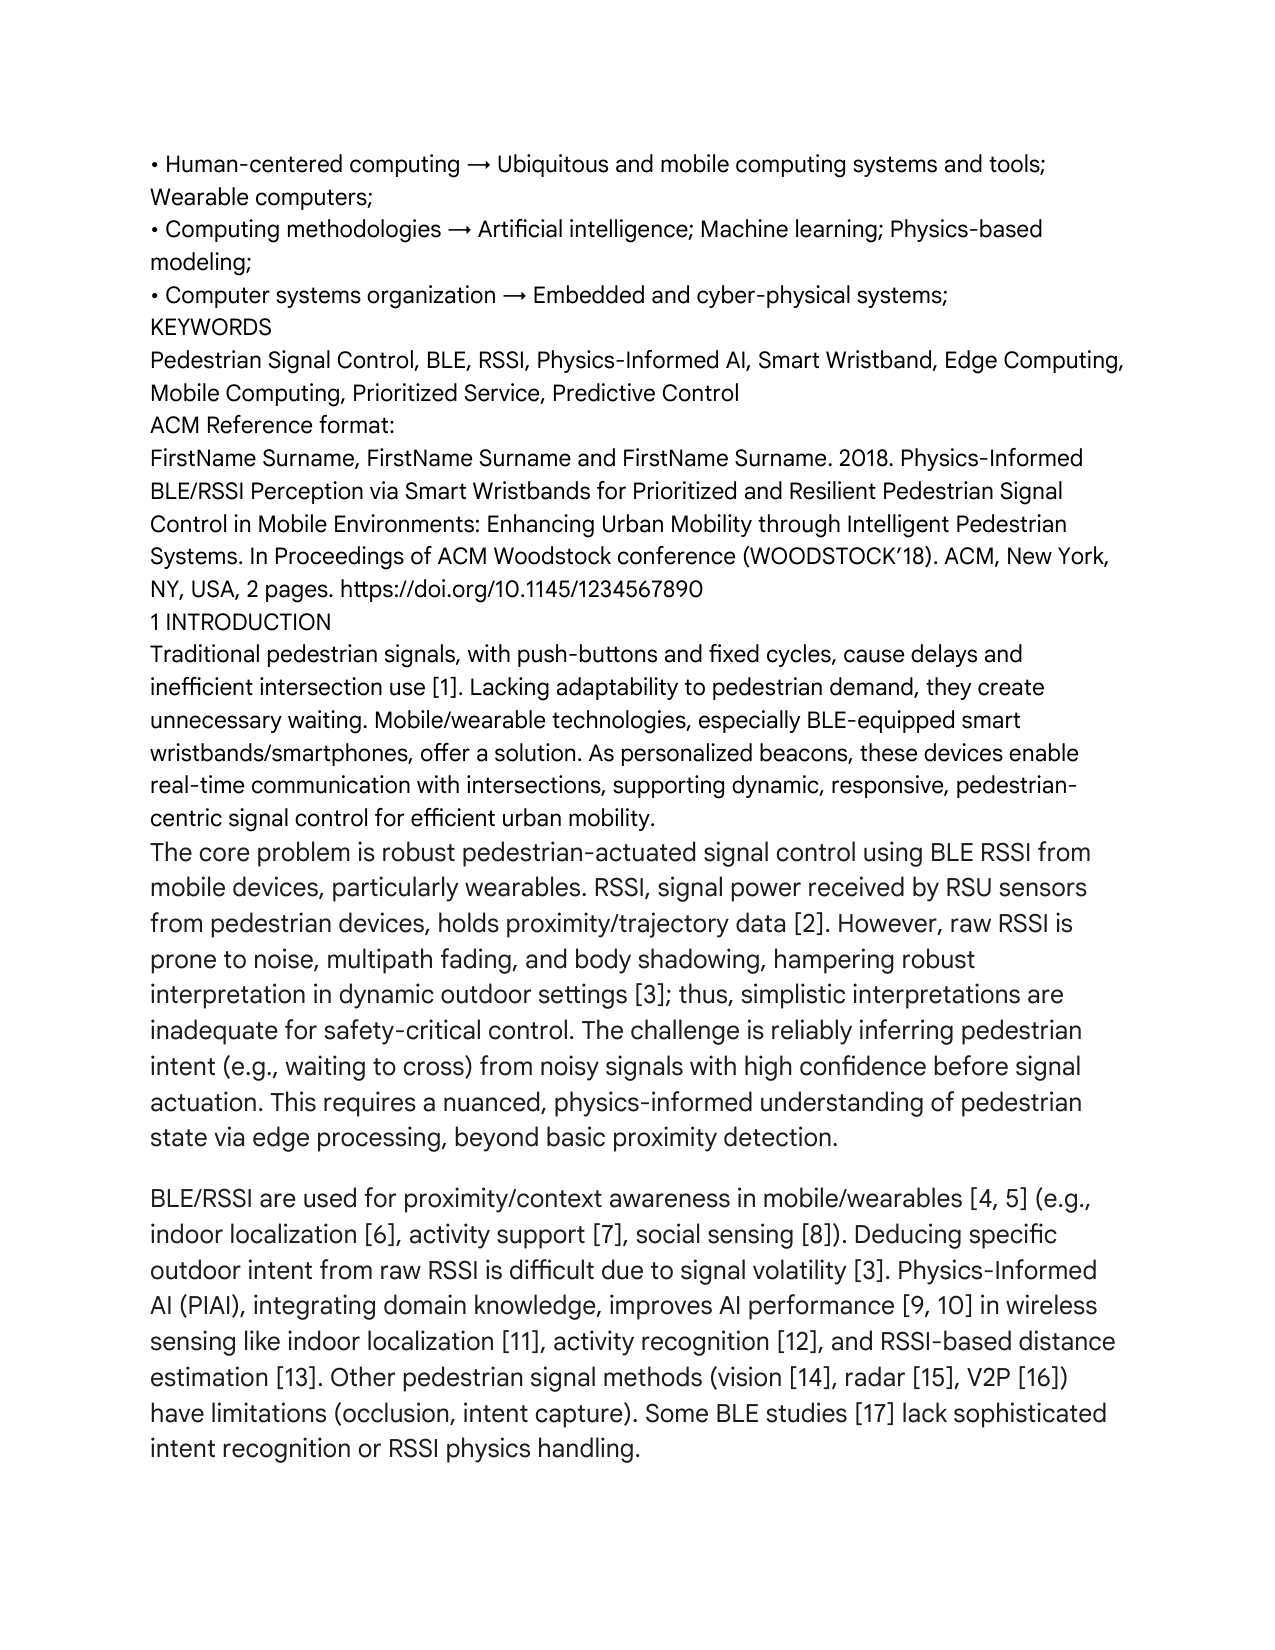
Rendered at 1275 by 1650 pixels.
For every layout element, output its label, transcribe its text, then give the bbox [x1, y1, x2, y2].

text Traditional pedestrian signals, with push-buttons and fixed cycles, cause delays and inefficient intersection use [1]. Lacking adaptability to pedestrian demand, they create unnecessary waiting. Mobile/wearable technologies, especially BLE-equipped smart wristbands/smartphones, offer a solution. As personalized beacons, these devices enable real-time communication with intersections, supporting dynamic, responsive, pedestrian-centric signal control for efficient urban mobility. [150, 641, 1125, 833]
text FirstName Surname, FirstName Surname and FirstName Surname. 2018. Physics-Informed BLE/RSSI Perception via Smart Wristbands for Prioritized and Resilient Pedestrian Signal Control in Mobile Environments: Enhancing Urban Mobility through Intelligent Pedestrian Systems. In Proceedings of ACM Woodstock conference (WOODSTOCK’18). ACM, New York, NY, USA, 2 pages. https://doi.org/10.1145/1234567890 [150, 444, 1125, 604]
text BLE/RSSI are used for proximity/context awareness in mobile/wearables [4, 5] (e.g., indoor localization [6], activity support [7], social sensing [8]). Deducing specific outdoor intent from raw RSSI is difficult due to signal volatility [3]. Physics-Informed AI (PIAI), integrating domain knowledge, improves AI performance [9, 10] in wireless sensing like indoor localization [11], activity recognition [12], and RSSI-based distance estimation [13]. Other pedestrian signal methods (vision [14], radar [15], V2P [16]) have limitations (occlusion, intent capture). Some BLE studies [17] lack sophisticated intent recognition or RSSI physics handling. [150, 1183, 1125, 1465]
text • Computing methodologies → Artificial intelligence; Machine learning; Physics-based modeling; [150, 215, 1125, 277]
text • Computer systems organization → Embedded and cyber-physical systems; [150, 281, 1125, 309]
text ACM Reference format: [150, 412, 1125, 440]
text The core problem is robust pedestrian-actuated signal control using BLE RSSI from mobile devices, particularly wearables. RSSI, signal power received by RSU sensors from pedestrian devices, holds proximity/trajectory data [2]. However, raw RSSI is prone to noise, multipath fading, and body shadowing, hampering robust interpretation in dynamic outdoor settings [3]; thus, simplistic interpretations are inadequate for safety-critical control. The challenge is reliably inferring pedestrian intent (e.g., waiting to cross) from noisy signals with high confidence before signal actuation. This requires a nuanced, physics-informed understanding of pedestrian state via edge processing, beyond basic proximity detection. [150, 837, 1125, 1154]
text • Human-centered computing → Ubiquitous and mobile computing systems and tools; Wearable computers; [150, 150, 1125, 211]
text Pedestrian Signal Control, BLE, RSSI, Physics-Informed AI, Smart Wristband, Edge Computing, Mobile Computing, Prioritized Service, Predictive Control [150, 346, 1125, 408]
text KEYWORDS [150, 313, 1125, 342]
text 1 INTRODUCTION [150, 608, 1125, 637]
